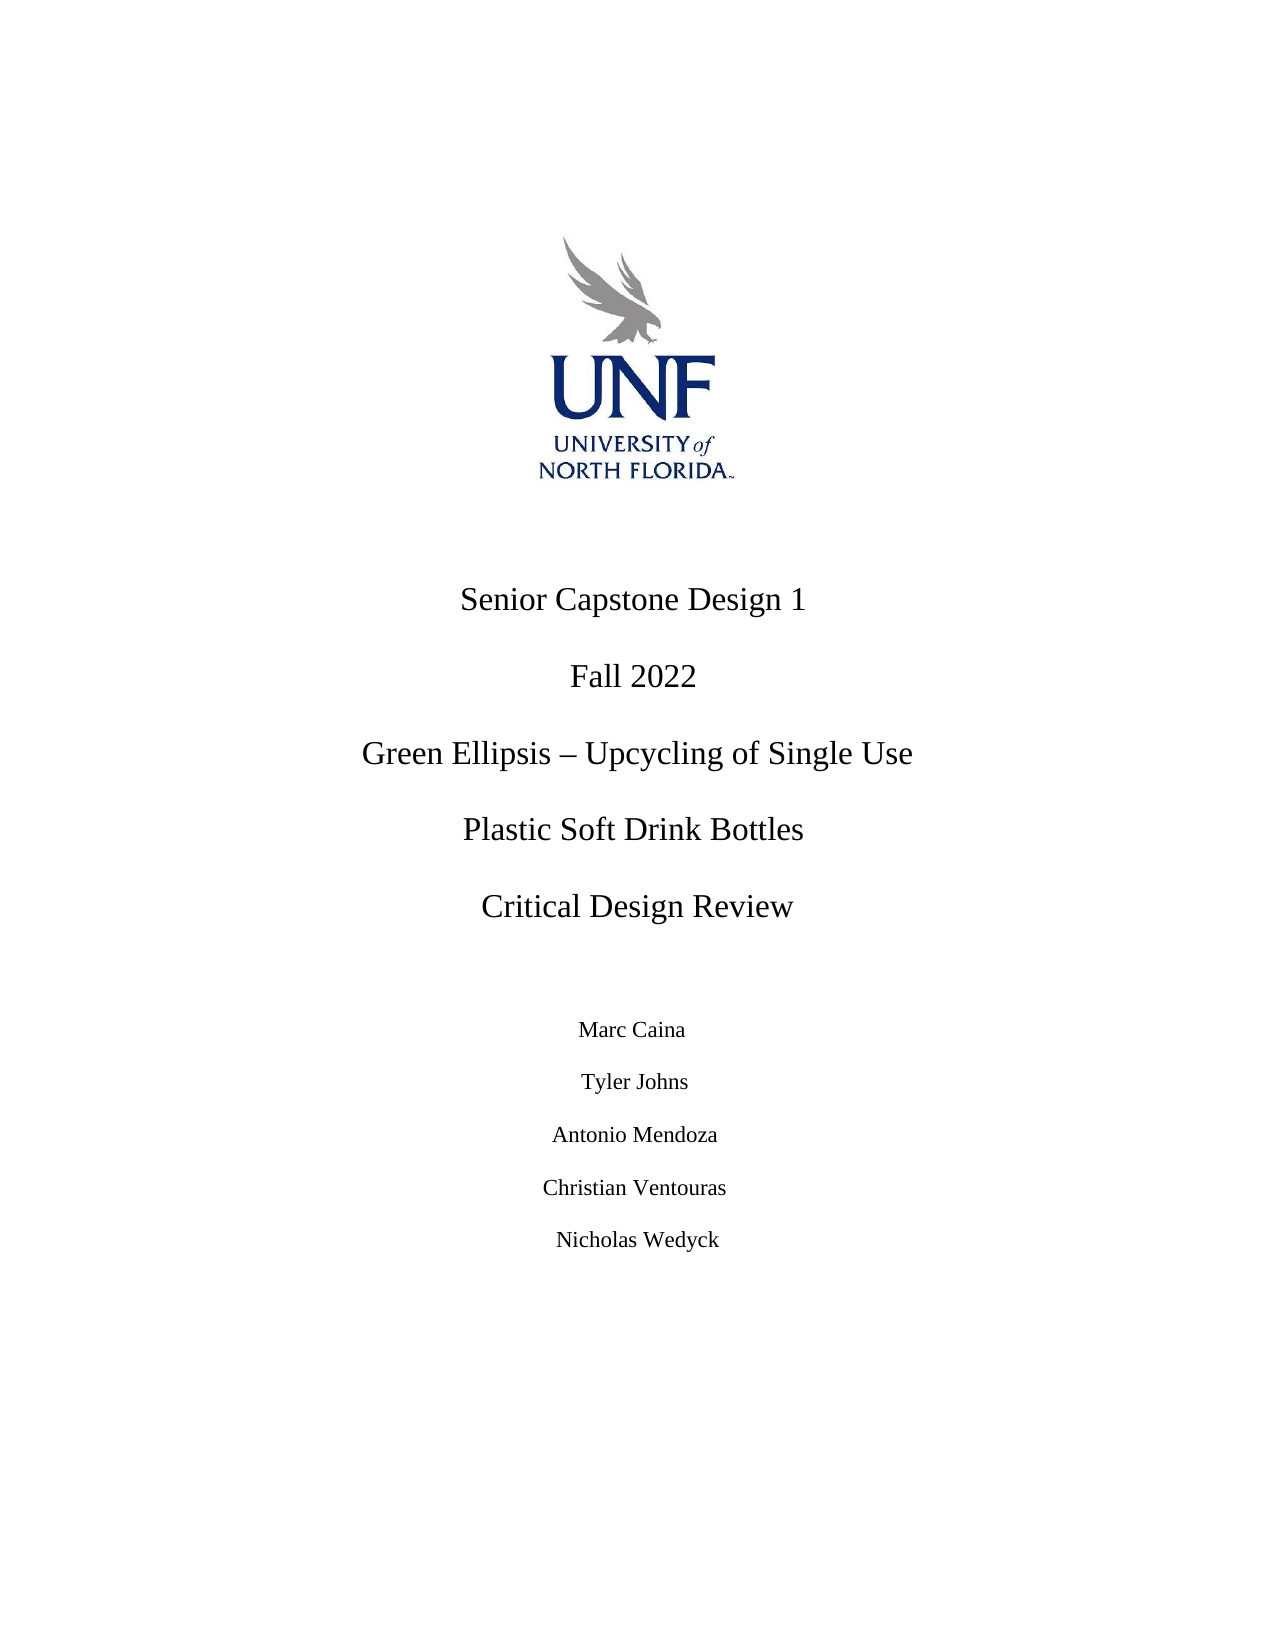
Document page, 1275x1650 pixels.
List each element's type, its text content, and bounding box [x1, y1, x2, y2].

text Senior Capstone Design 1 [337, 579, 937, 618]
text Critical Design Review [337, 886, 937, 924]
text Fall 2022 [337, 656, 937, 694]
text Antonio Mendoza [150, 1121, 1125, 1147]
text Nicholas Wedyck [150, 1226, 1125, 1253]
text Tyler Johns [150, 1068, 1125, 1095]
text Marc Caina [150, 1016, 1125, 1042]
text Green Ellipsis – Upcycling of Single Use Plastic Soft Drink Bottles [337, 733, 937, 848]
text Christian Ventouras [150, 1174, 1125, 1200]
picture [525, 234, 745, 489]
